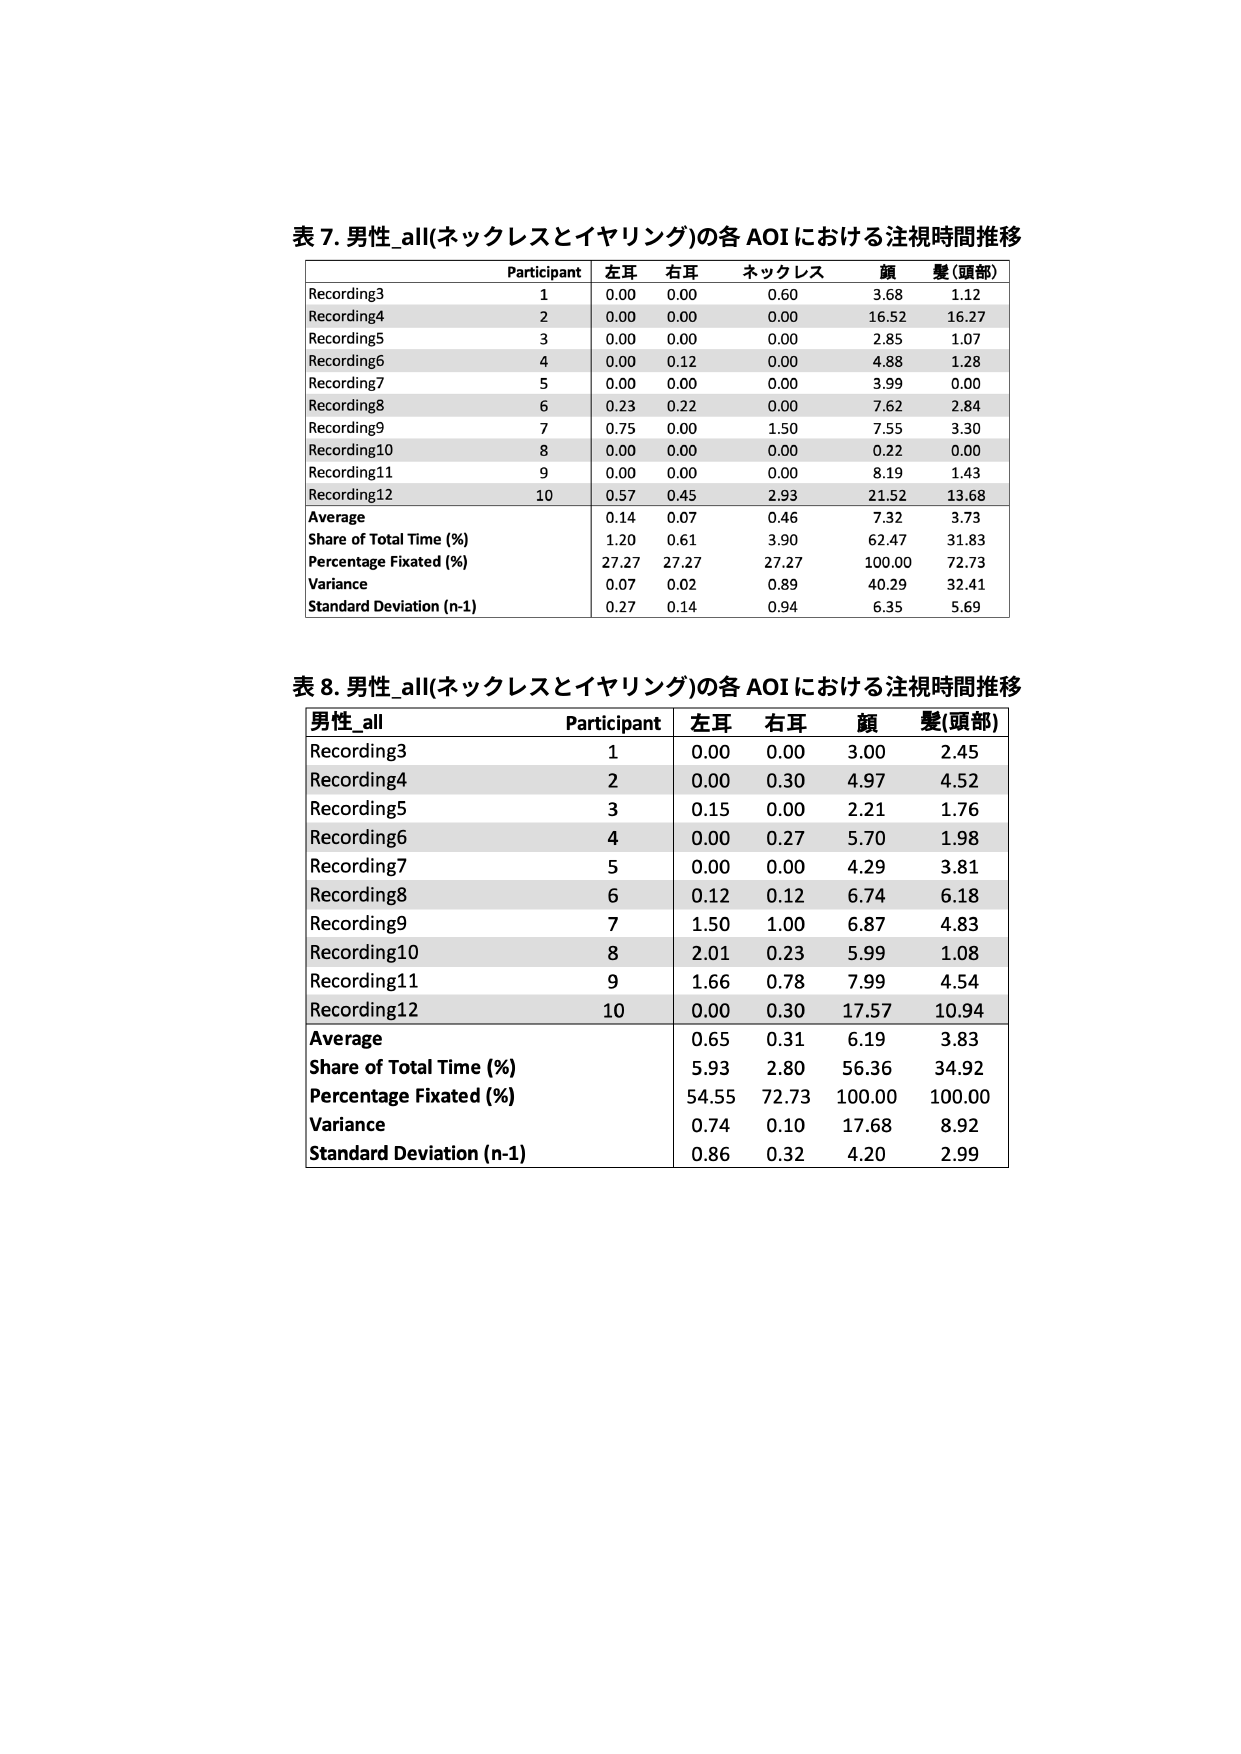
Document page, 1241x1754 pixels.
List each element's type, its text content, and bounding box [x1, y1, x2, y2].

text 表8. 男性_all(ネックレスとイヤリング)の各AOIにおける注視時間推移 [252, 667, 1063, 704]
picture [303, 257, 1012, 620]
picture [303, 704, 1012, 1171]
